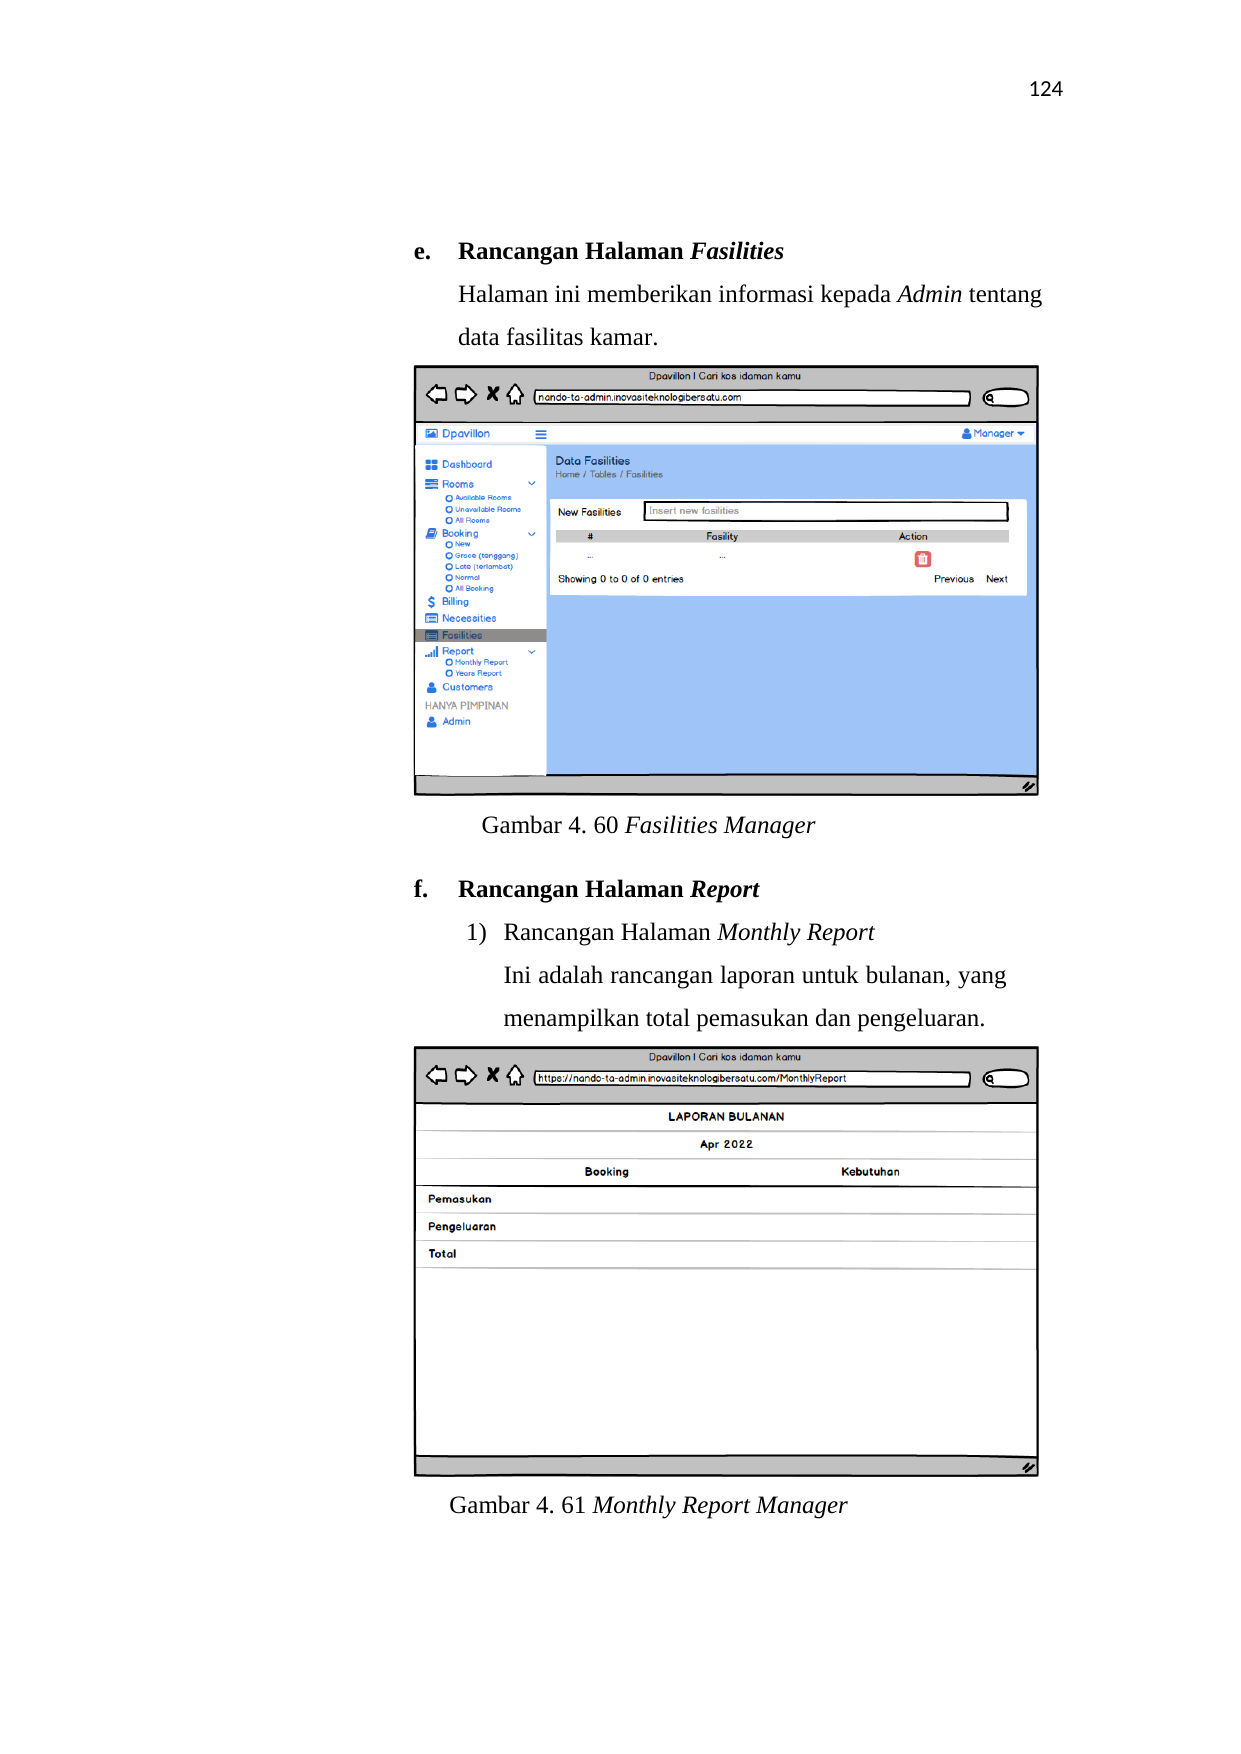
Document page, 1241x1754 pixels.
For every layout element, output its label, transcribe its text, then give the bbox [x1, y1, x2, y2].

text Gambar 4. 61 Monthly Report Manager [236, 1491, 1063, 1519]
list Rancangan Halaman Report [413, 874, 1063, 903]
picture [413, 365, 1039, 796]
list Rancangan Halaman Monthly Report [466, 917, 1063, 946]
text Halaman ini memberikan informasi kepada Admin tentang data fasilitas kamar. [458, 279, 1063, 351]
list Rancangan Halaman Fasilities [413, 236, 1063, 265]
picture [413, 1046, 1039, 1477]
text Gambar 4. 60 Fasilities Manager [236, 810, 1063, 839]
text Ini adalah rancangan laporan untuk bulanan, yang menampilkan total pemasukan dan pengeluaran. [503, 960, 1007, 1032]
